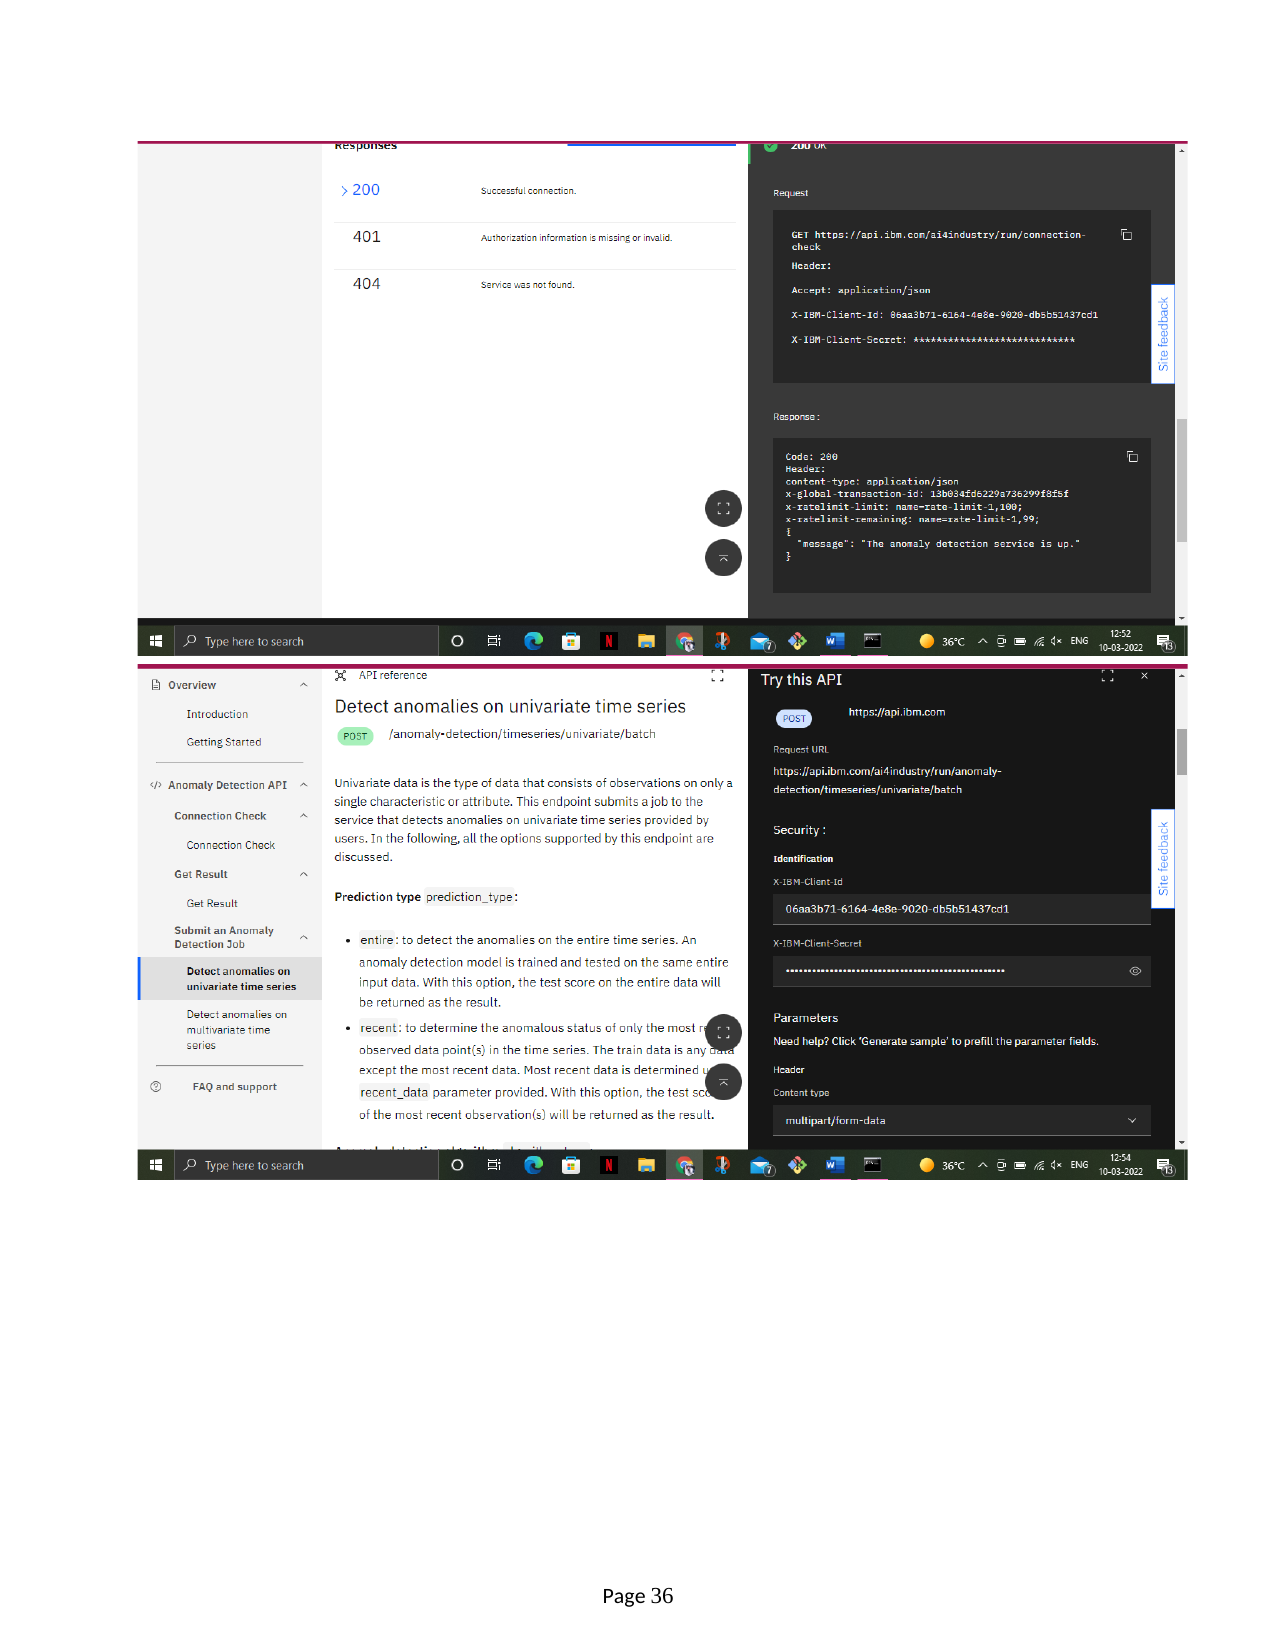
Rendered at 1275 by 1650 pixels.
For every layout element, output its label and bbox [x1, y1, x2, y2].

picture [137, 664, 1188, 1180]
picture [137, 141, 1188, 656]
